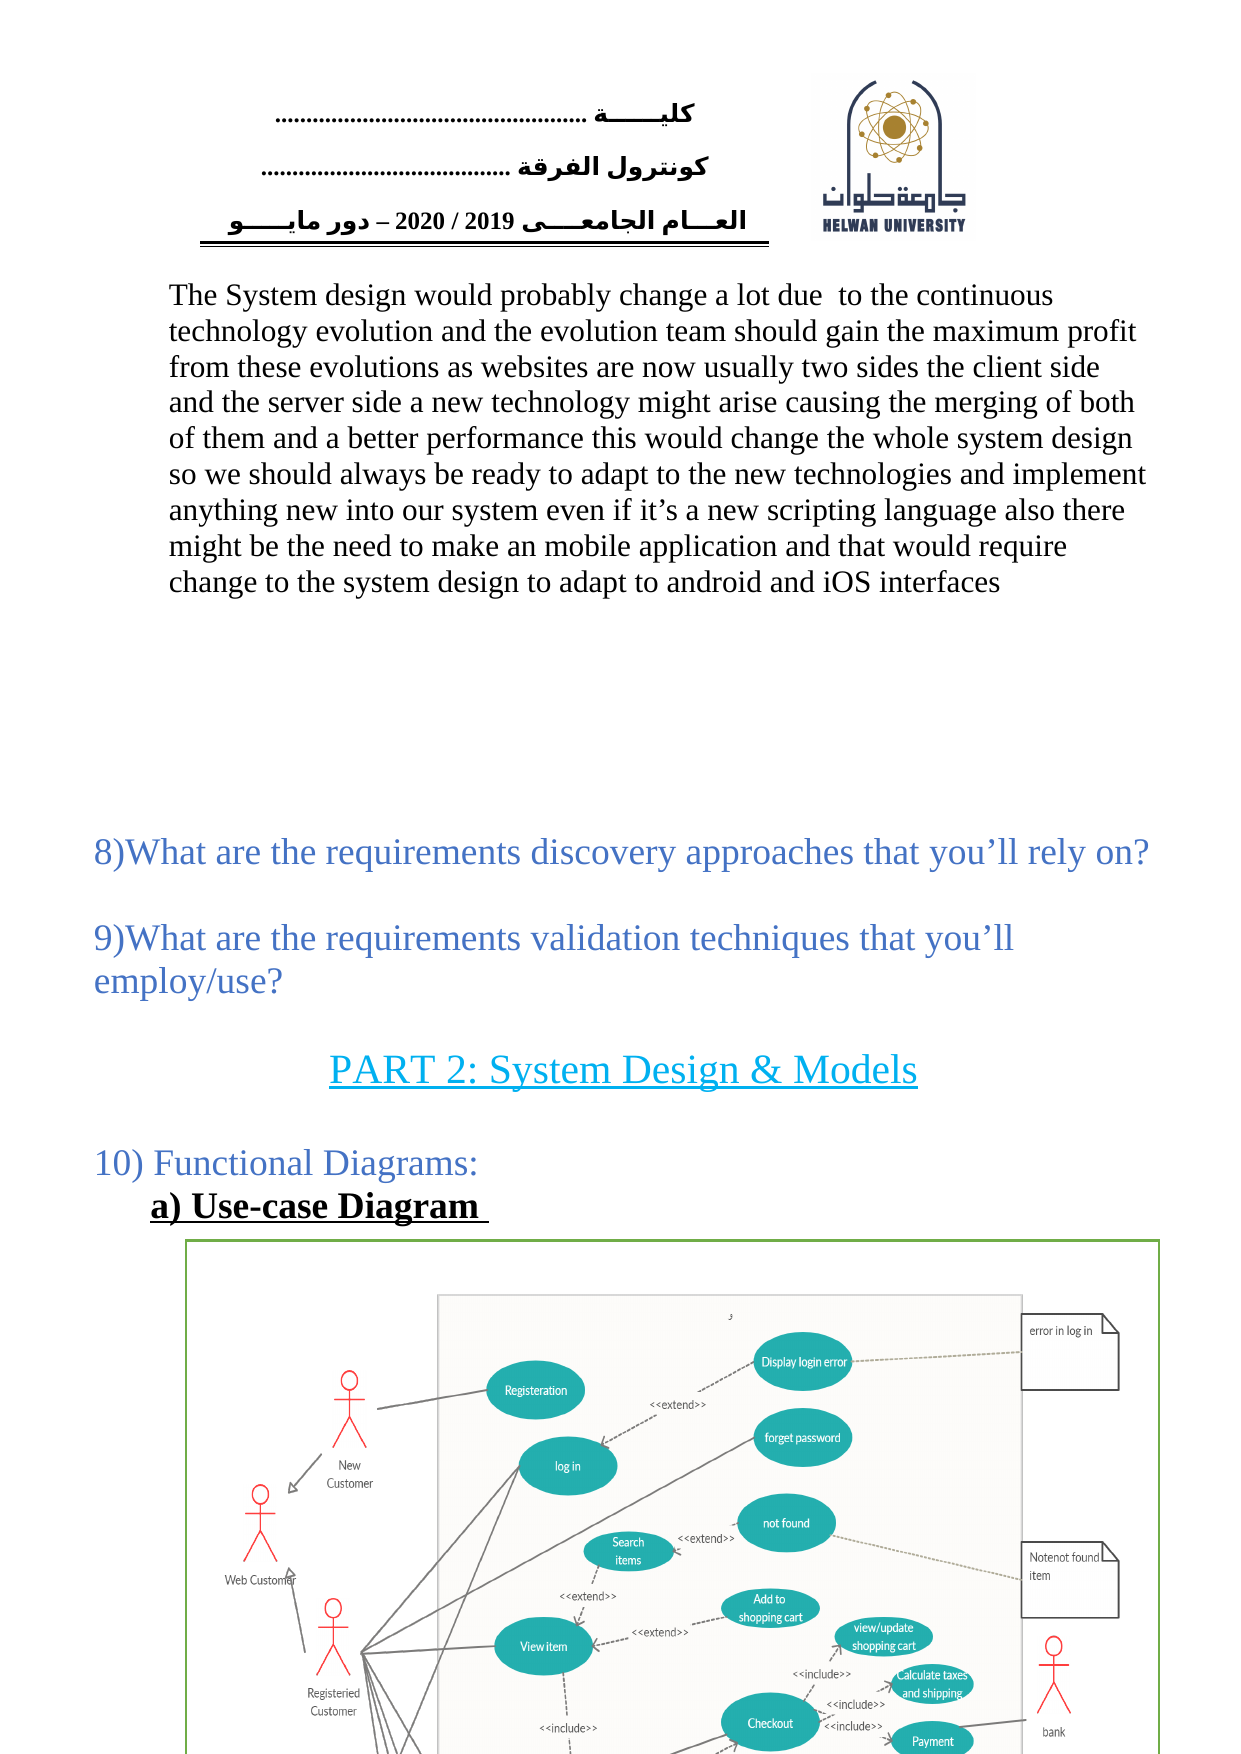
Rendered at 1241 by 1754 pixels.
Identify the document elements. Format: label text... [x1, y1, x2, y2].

text a) Use-case Diagram [94, 1184, 1153, 1227]
text 8)What are the requirements discovery approaches that you’ll rely on? [94, 829, 1153, 872]
text PART 2: System Design & Models [94, 1045, 1153, 1093]
picture [210, 1275, 1135, 1754]
text The System design would probably change a lot due to the continuous technology evolution and the evolution team should gain the maximum profit from these evolutions as websites are now usually two sides the client side and the server side a new technology might arise causing the merging of both of them and a better performance this would change the whole system design so we should always be ready to adapt to the new technologies and implement anything new into our system even if it’s a new scripting language also there might be the need to make an mobile application and that would require change to the system design to adapt to android and iOS interfaces [169, 276, 1153, 599]
text 9)What are the requirements validation techniques that you’ll employ/use? [94, 916, 1153, 1002]
text 10) Functional Diagrams: [94, 1141, 1153, 1184]
picture [811, 73, 976, 241]
